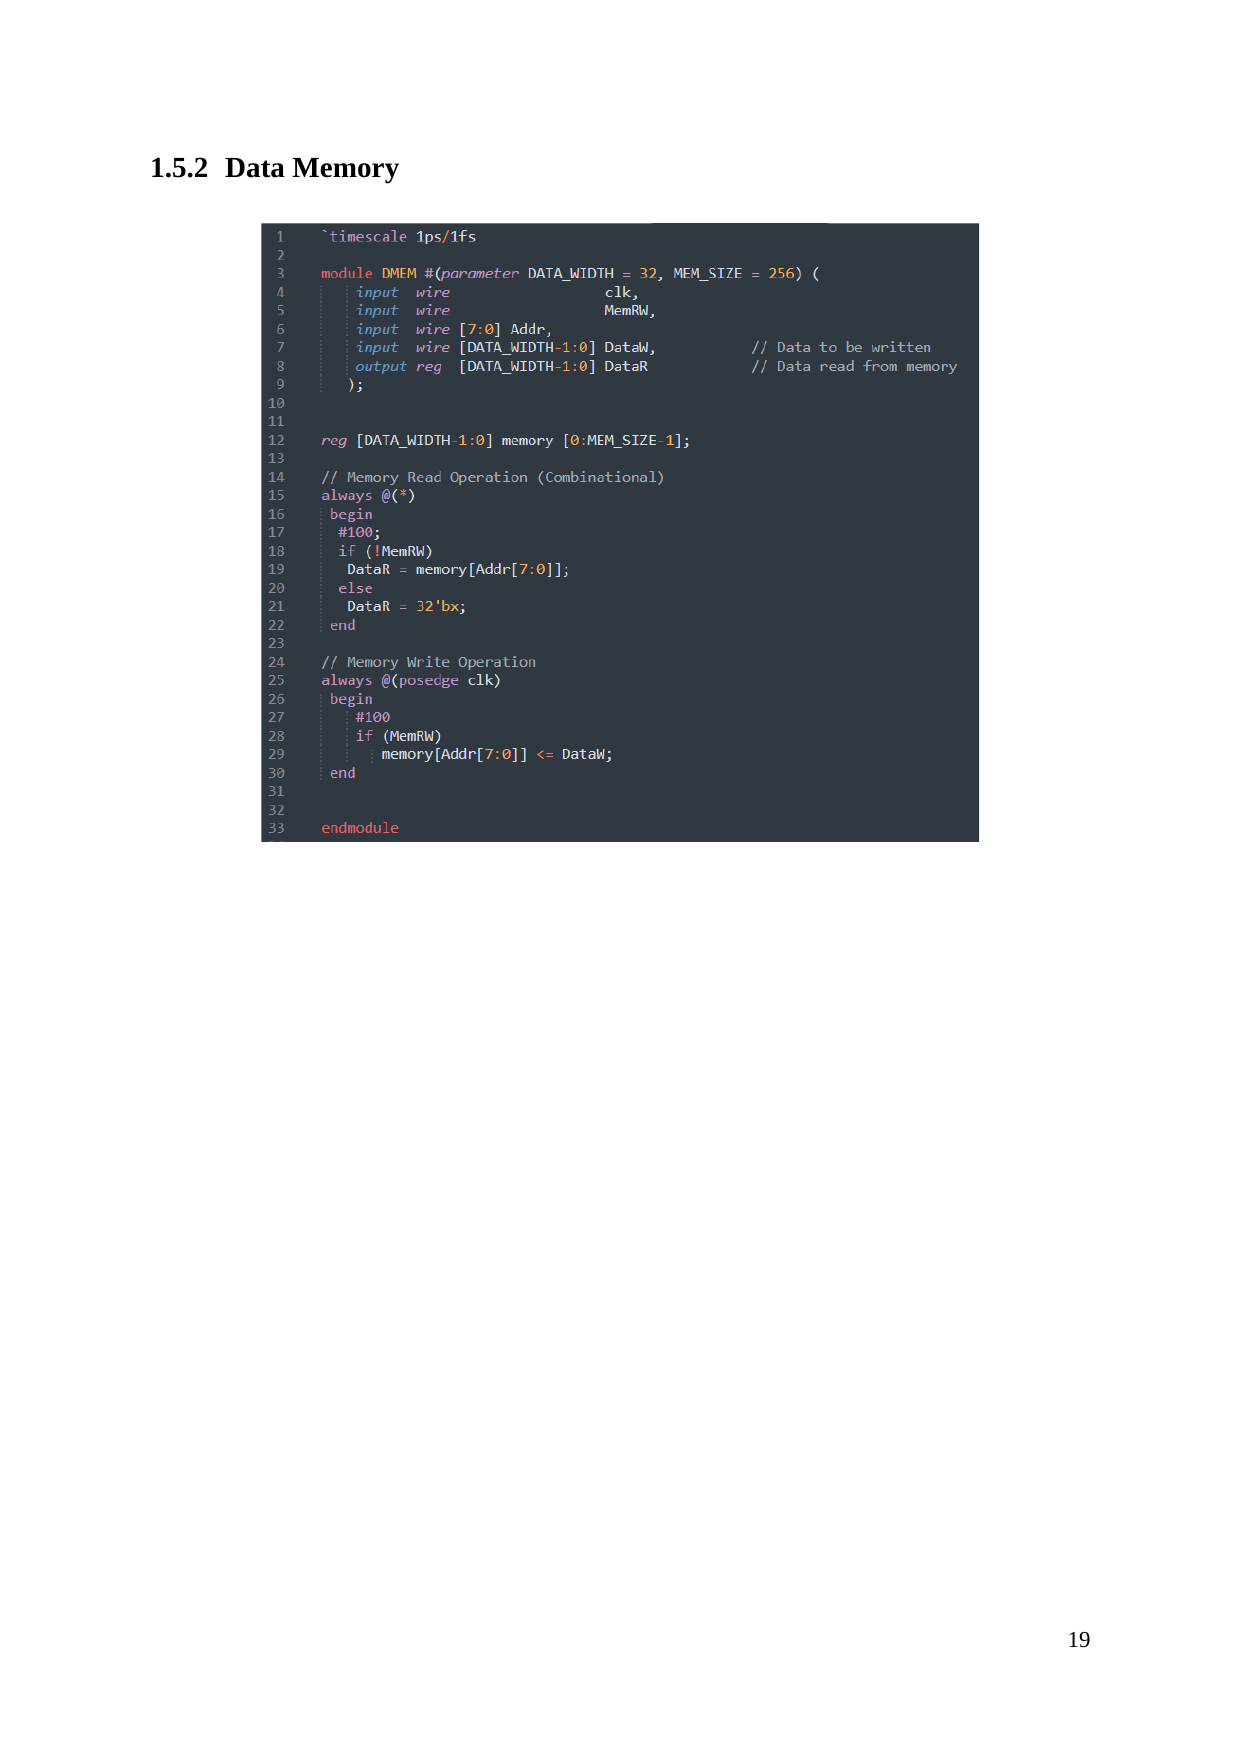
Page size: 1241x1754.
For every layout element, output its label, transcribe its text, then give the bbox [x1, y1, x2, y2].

subtitle Data Memory [150, 150, 1090, 183]
picture [261, 223, 980, 842]
